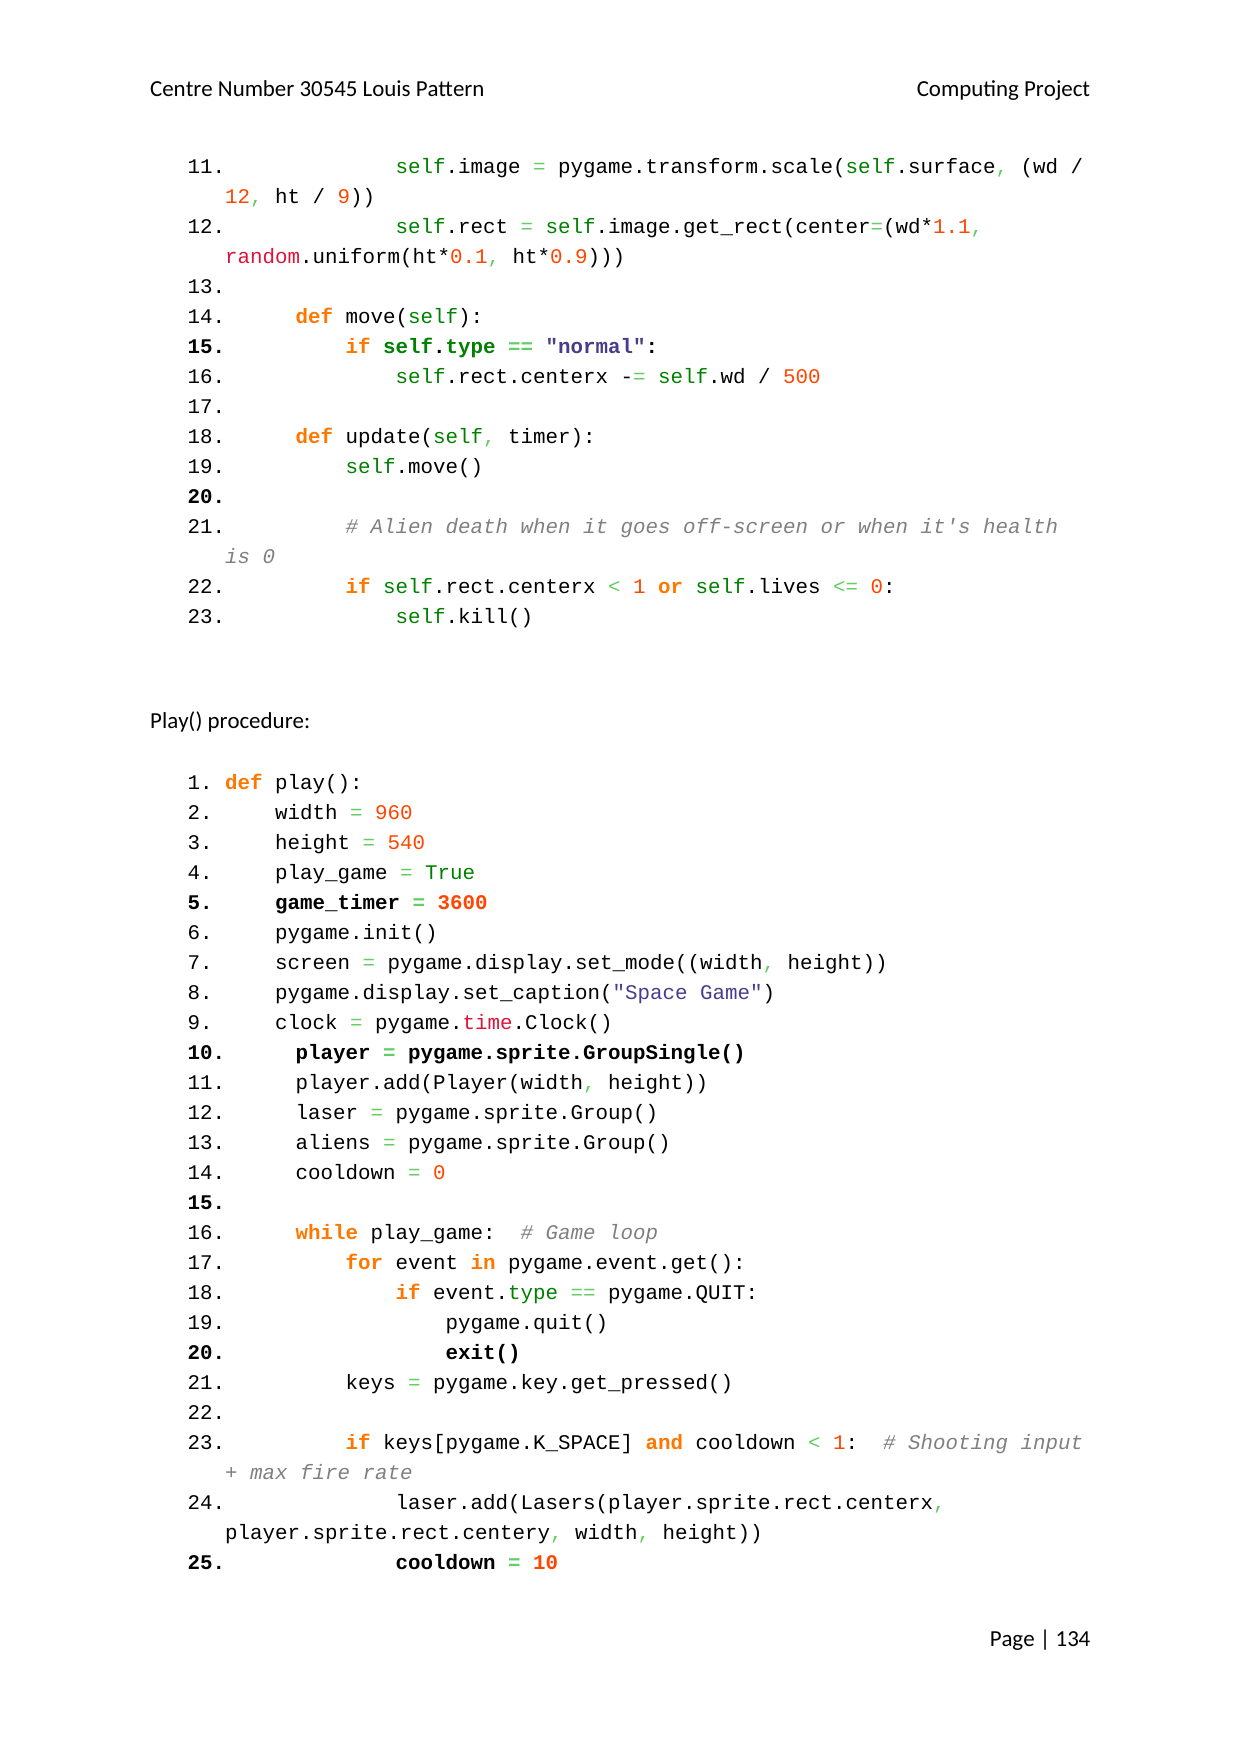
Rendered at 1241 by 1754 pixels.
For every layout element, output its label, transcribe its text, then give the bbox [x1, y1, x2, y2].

list self.move() [187, 450, 1090, 480]
list player.add(Player(width, height)) [187, 1065, 1090, 1095]
list def move(self): [187, 300, 1090, 330]
list while play_game: # Game loop [187, 1215, 1090, 1245]
list exit() [187, 1335, 1090, 1365]
list if self.type == "normal": [187, 330, 1090, 360]
list for event in pygame.event.get(): [187, 1245, 1090, 1275]
list def update(self, timer): [187, 420, 1090, 450]
list game_timer = 3600 [187, 885, 1090, 915]
list pygame.quit() [187, 1305, 1090, 1335]
list self.kill() [187, 600, 1090, 630]
list laser.add(Lasers(player.sprite.rect.centerx, player.sprite.rect.centery, width, height)) [187, 1485, 1090, 1545]
list screen = pygame.display.set_mode((width, height)) [187, 945, 1090, 975]
list play_game = True [187, 855, 1090, 885]
list if keys[pygame.K_SPACE] and cooldown < 1: # Shooting input + max fire rate [187, 1425, 1090, 1485]
list pygame.init() [187, 915, 1090, 945]
list laser = pygame.sprite.Group() [187, 1095, 1090, 1125]
list self.rect = self.image.get_rect(center=(wd*1.1, random.uniform(ht*0.1, ht*0.9))) [187, 210, 1090, 270]
text Play() procedure: [150, 706, 1090, 734]
list cooldown = 0 [187, 1155, 1090, 1185]
list keys = pygame.key.get_pressed() [187, 1365, 1090, 1395]
list self.rect.centerx -= self.wd / 500 [187, 360, 1090, 390]
list width = 960 [187, 795, 1090, 825]
list clock = pygame.time.Clock() [187, 1005, 1090, 1035]
list # Alien death when it goes off-screen or when it's health is 0 [187, 510, 1090, 570]
list self.image = pygame.transform.scale(self.surface, (wd / 12, ht / 9)) [187, 150, 1090, 210]
list if event.type == pygame.QUIT: [187, 1275, 1090, 1305]
list cooldown = 10 [187, 1545, 1090, 1575]
list def play(): [187, 765, 1090, 795]
list if self.rect.centerx < 1 or self.lives <= 0: [187, 570, 1090, 600]
list player = pygame.sprite.GroupSingle() [187, 1035, 1090, 1065]
list aliens = pygame.sprite.Group() [187, 1125, 1090, 1155]
list pygame.display.set_caption("Space Game") [187, 975, 1090, 1005]
list height = 540 [187, 825, 1090, 855]
